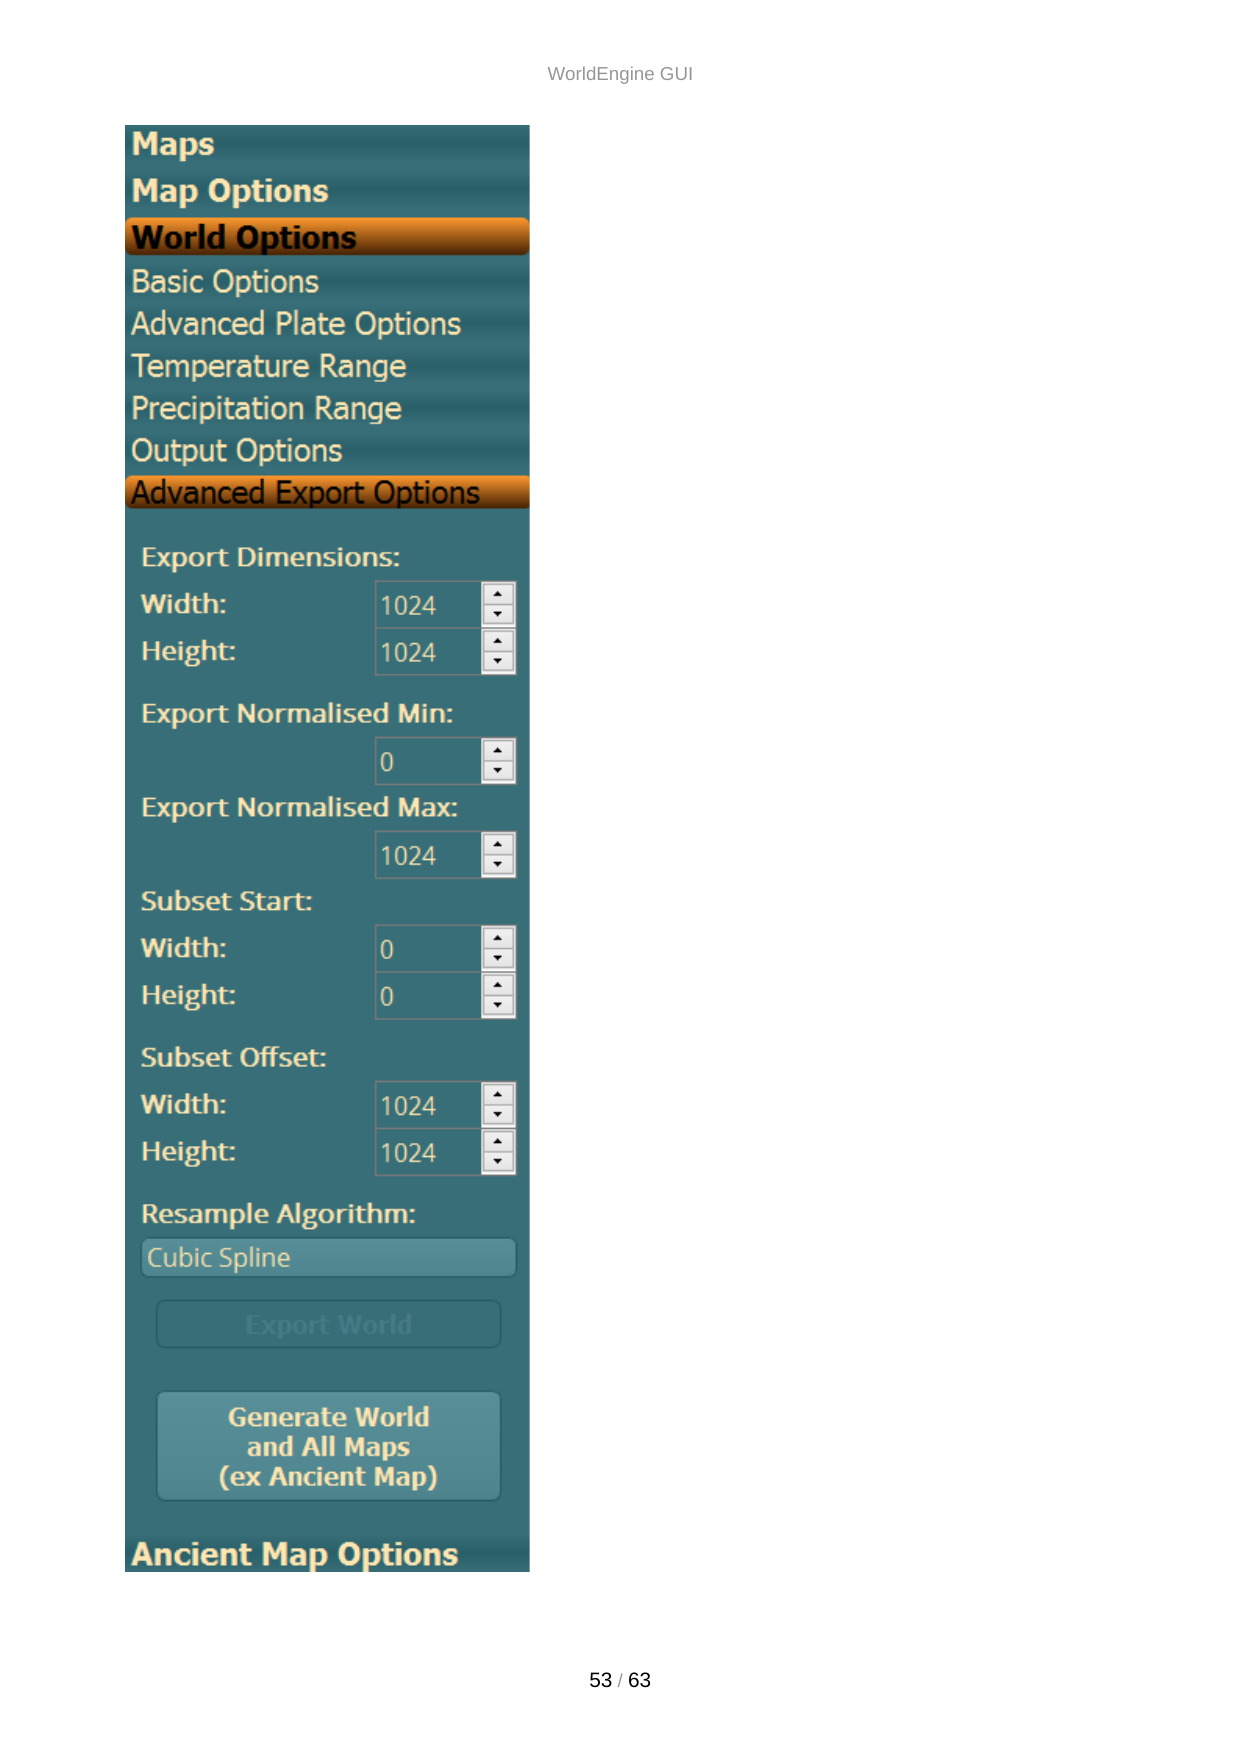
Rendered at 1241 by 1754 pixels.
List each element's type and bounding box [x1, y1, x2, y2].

picture [125, 125, 530, 1572]
